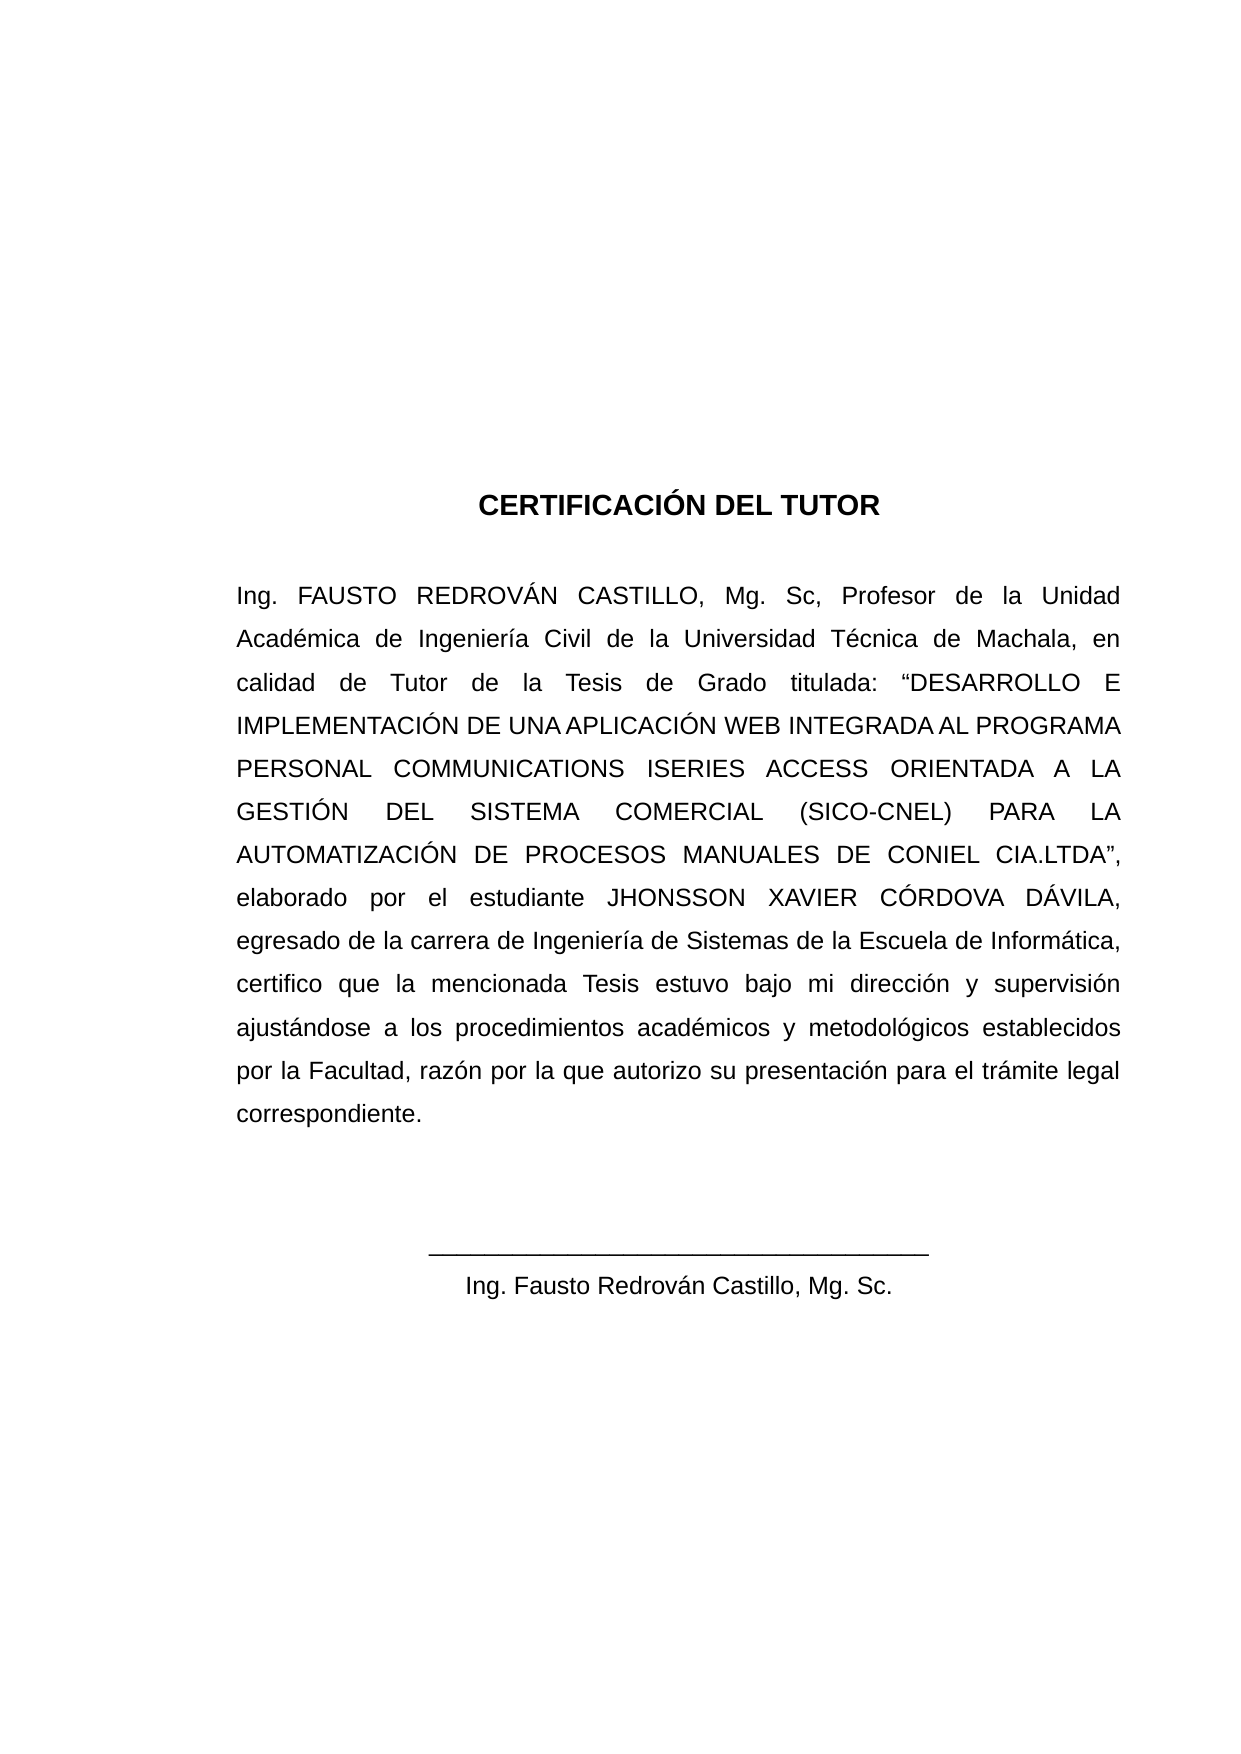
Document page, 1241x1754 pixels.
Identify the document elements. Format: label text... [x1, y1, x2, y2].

text ____________________________________ [236, 1228, 1122, 1257]
text CERTIFICACIÓN DEL TUTOR [236, 488, 1122, 521]
text Ing. Fausto Redrován Castillo, Mg. Sc. [236, 1271, 1122, 1300]
text Ing. FAUSTO REDROVÁN CASTILLO, Mg. Sc, Profesor de la Unidad Académica de Ingeniería Civil de la Universidad Técnica de Machala, en calidad de Tutor de la Tesis de Grado titulada: “DESARROLLO E IMPLEMENTACIÓN DE UNA APLICACIÓN WEB INTEGRADA AL PROGRAMA PERSONAL COMMUNICATIONS ISERIES ACCESS ORIENTADA A LA GESTIÓN DEL SISTEMA COMERCIAL (SICO-CNEL) PARA LA AUTOMATIZACIÓN DE PROCESOS MANUALES DE CONIEL CIA.LTDA”, elaborado por el estudiante JHONSSON XAVIER CÓRDOVA DÁVILA, egresado de la carrera de Ingeniería de Sistemas de la Escuela de Informática, certifico que la mencionada Tesis estuvo bajo mi dirección y supervisión ajustándose a los procedimientos académicos y metodológicos establecidos por la Facultad, razón por la que autorizo su presentación para el trámite legal correspondiente. [236, 581, 1122, 1127]
